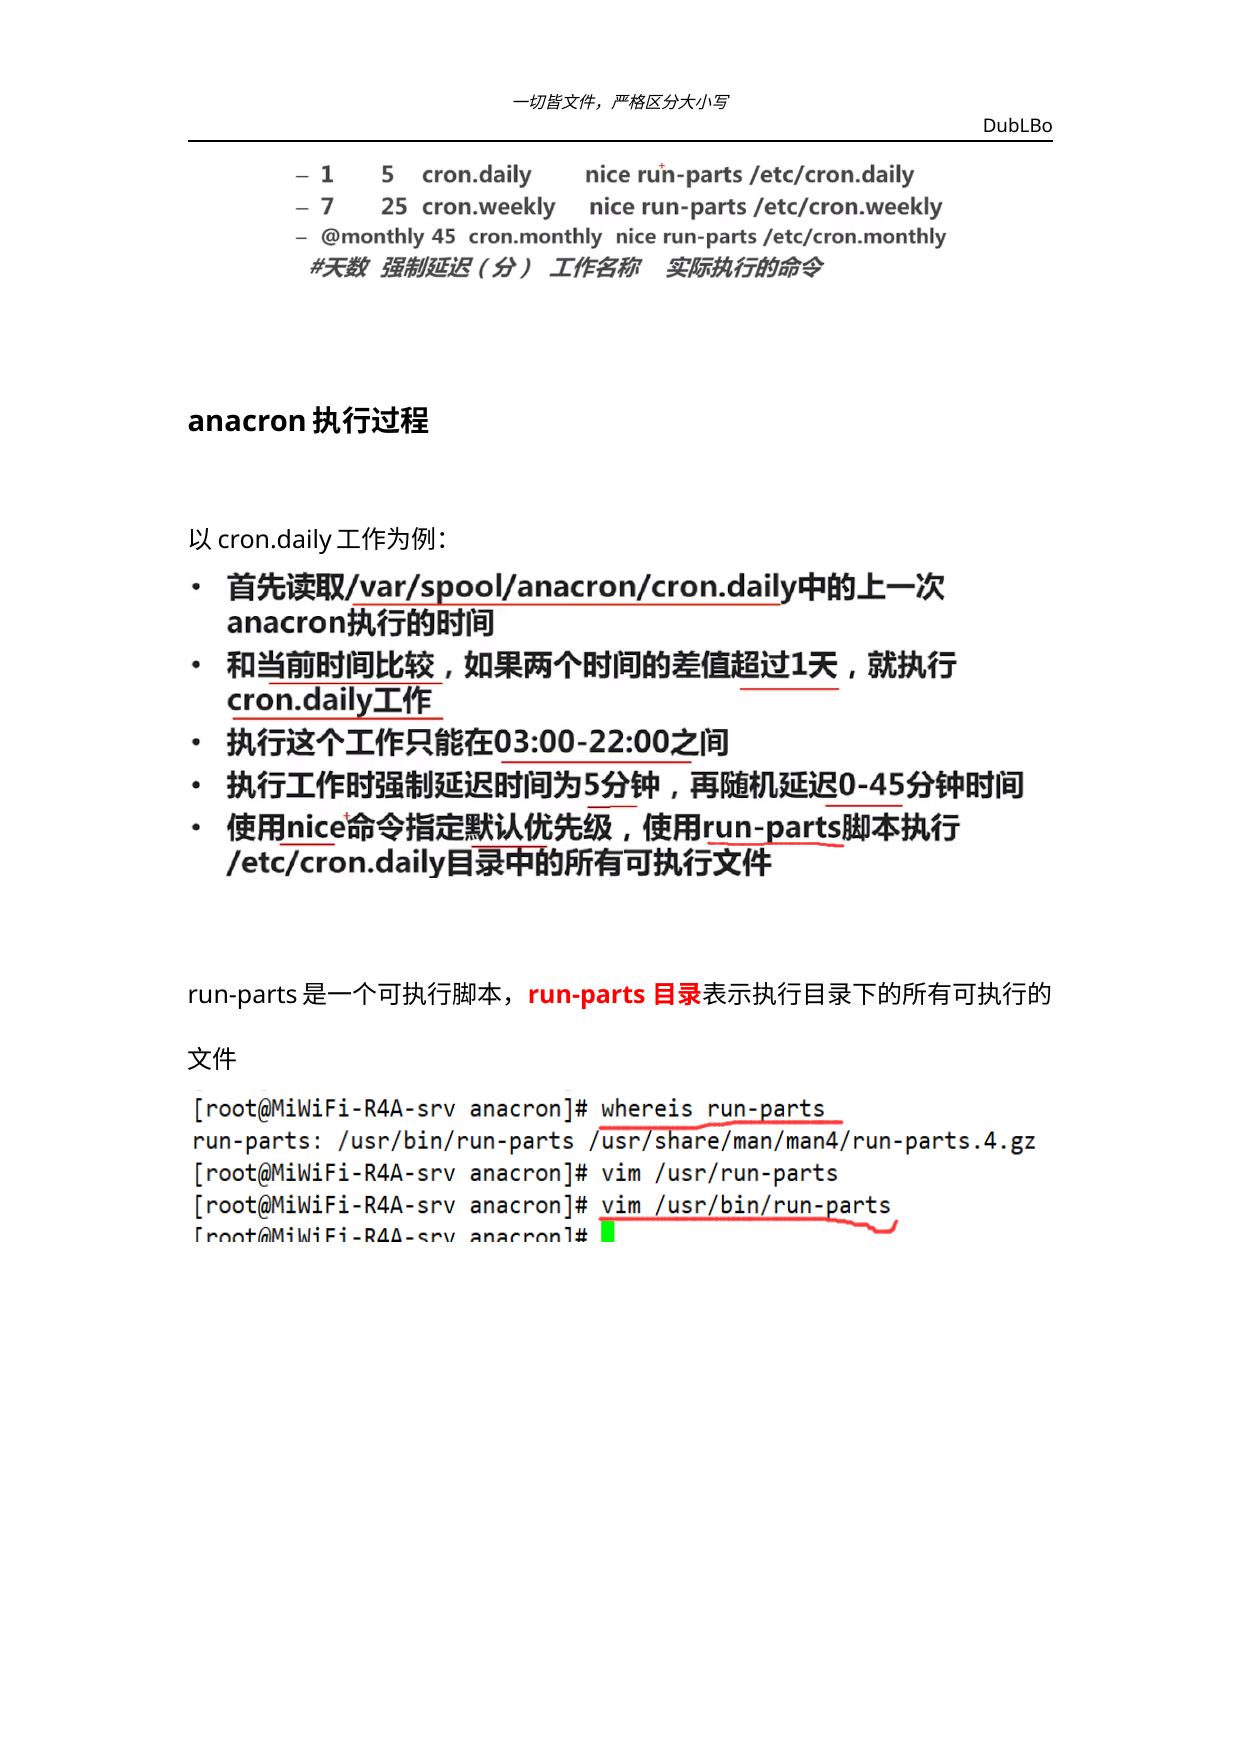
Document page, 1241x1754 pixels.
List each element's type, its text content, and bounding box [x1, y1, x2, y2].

text run-parts是一个可执行脚本，run-parts 目录表示执行目录下的所有可执行的文件 [187, 960, 1053, 1090]
subtitle anacron执行过程 [187, 386, 1053, 451]
text 以cron.daily工作为例： [187, 505, 1053, 570]
picture [187, 1090, 1053, 1242]
picture [187, 570, 1024, 878]
picture [291, 162, 949, 282]
